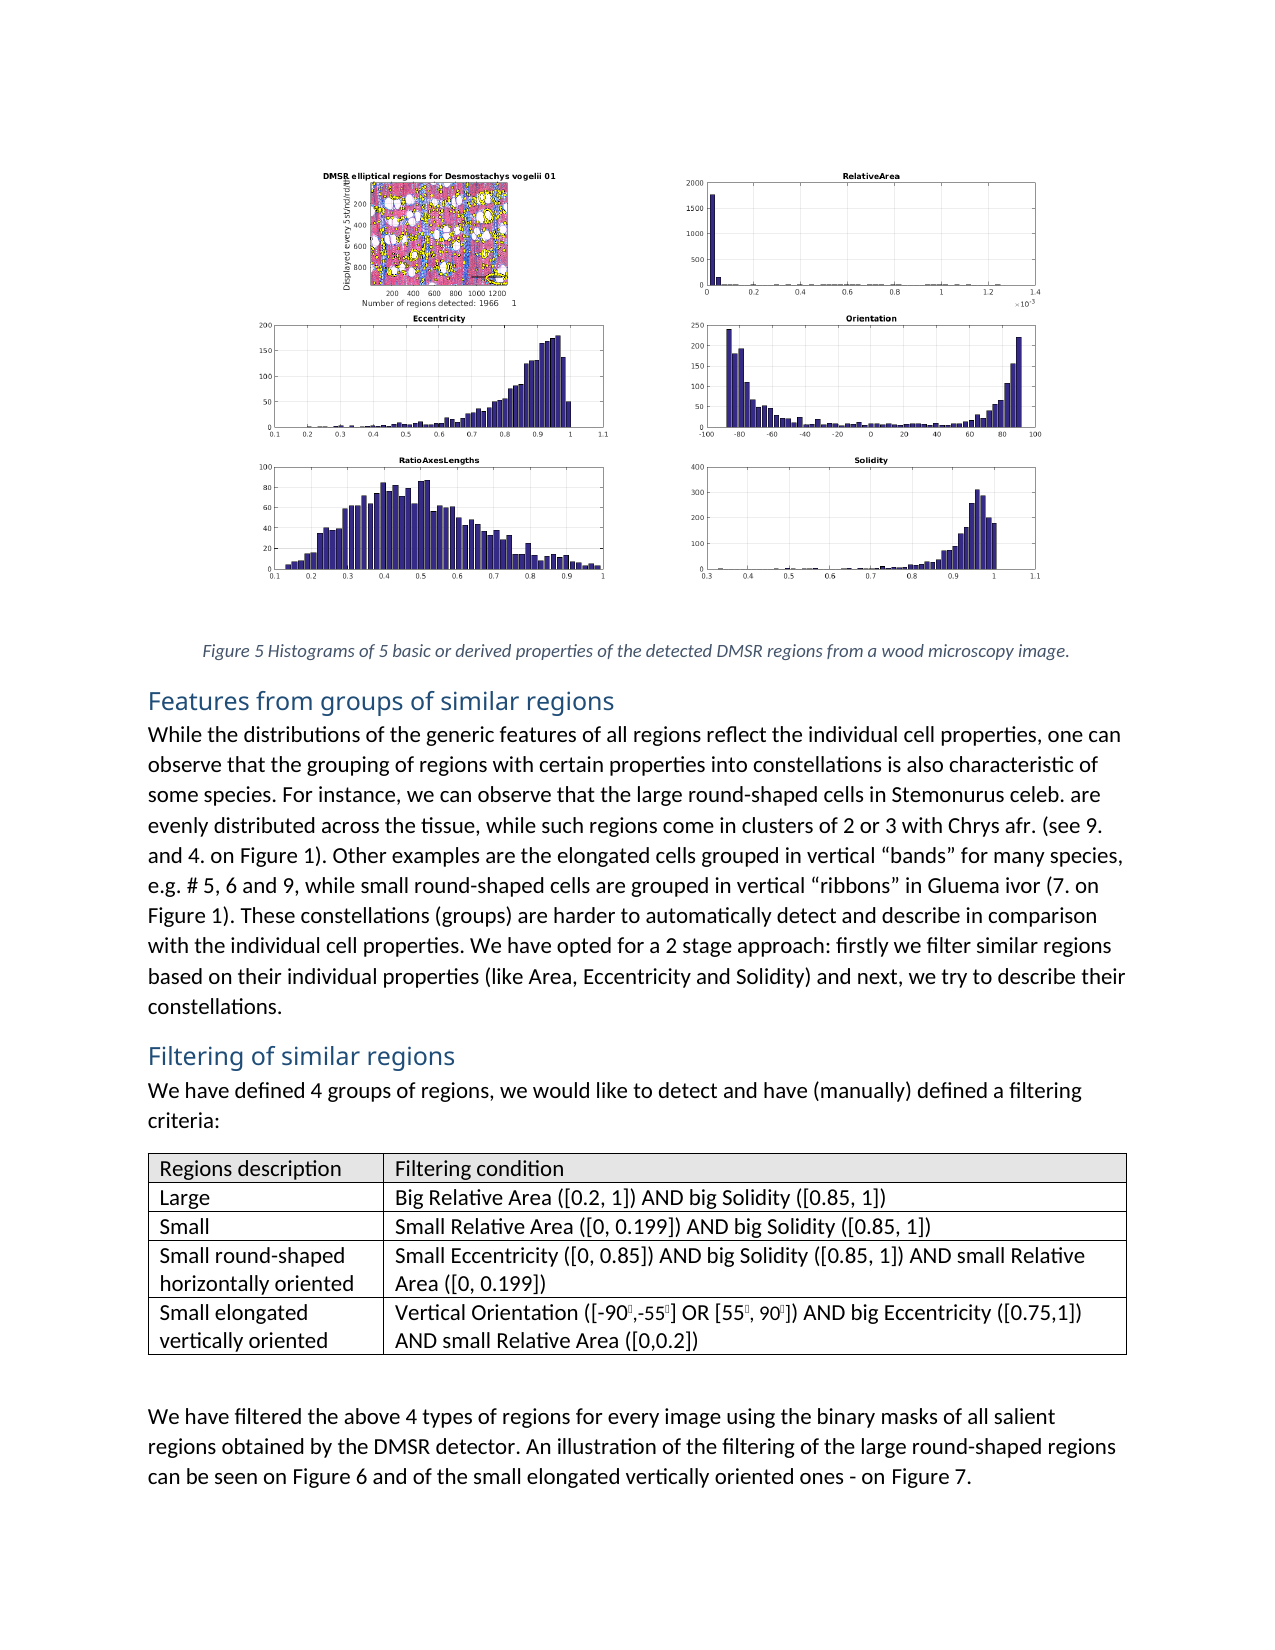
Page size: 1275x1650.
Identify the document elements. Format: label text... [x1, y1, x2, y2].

table_cell Small round-shaped horizontally oriented [149, 1241, 383, 1297]
subtitle Features from groups of similar regions [148, 683, 1127, 717]
picture [147, 147, 1128, 621]
text Figure 5 Histograms of 5 basic or derived properties of the detected DMSR regions from a wood microscopy image. [148, 640, 1127, 663]
table_cell Small Relative Area ([0, 0.199]) AND big Solidity ([0.85, 1]) [384, 1212, 1126, 1240]
table_cell Small [149, 1212, 383, 1240]
table_cell Vertical Orientation ([-90,-55] OR [55, 90]) AND big Eccentricity ([0.75,1]) AND small Relative Area ([0,0.2]) [384, 1298, 1126, 1354]
table_cell Small elongated vertically oriented [149, 1298, 383, 1354]
table_cell Small Eccentricity ([0, 0.85]) AND big Solidity ([0.85, 1]) AND small Relative Area ([0, 0.199]) [384, 1241, 1126, 1297]
text While the distributions of the generic features of all regions reflect the individual cell properties, one can observe that the grouping of regions with certain properties into constellations is also characteristic of some species. For instance, we can observe that the large round-shaped cells in Stemonurus celeb. are evenly distributed across the tissue, while such regions come in clusters of 2 or 3 with Chrys afr. (see 9. and 4. on Figure 1). Other examples are the elongated cells grouped in vertical “bands” for many species, e.g. # 5, 6 and 9, while small round-shaped cells are grouped in vertical “ribbons” in Gluema ivor (7. on Figure 1). These constellations (groups) are harder to automatically detect and describe in comparison with the individual cell properties. We have opted for a 2 stage approach: firstly we filter similar regions based on their individual properties (like Area, Eccentricity and Solidity) and next, we try to describe their constellations. [148, 720, 1127, 1020]
text We have filtered the above 4 types of regions for every image using the binary masks of all salient regions obtained by the DMSR detector. An illustration of the filtering of the large round-shaped regions can be seen on Figure 6 and of the small elongated vertically oriented ones - on Figure 7. [148, 1402, 1127, 1491]
table_cell Large [149, 1183, 383, 1211]
table_header Regions description [149, 1154, 383, 1182]
table_cell Big Relative Area ([0.2, 1]) AND big Solidity ([0.85, 1]) [384, 1183, 1126, 1211]
subtitle Filtering of similar regions [148, 1039, 1127, 1073]
text We have defined 4 groups of regions, we would like to detect and have (manually) defined a filtering criteria: [148, 1076, 1127, 1134]
table_header Filtering condition [384, 1154, 1126, 1182]
